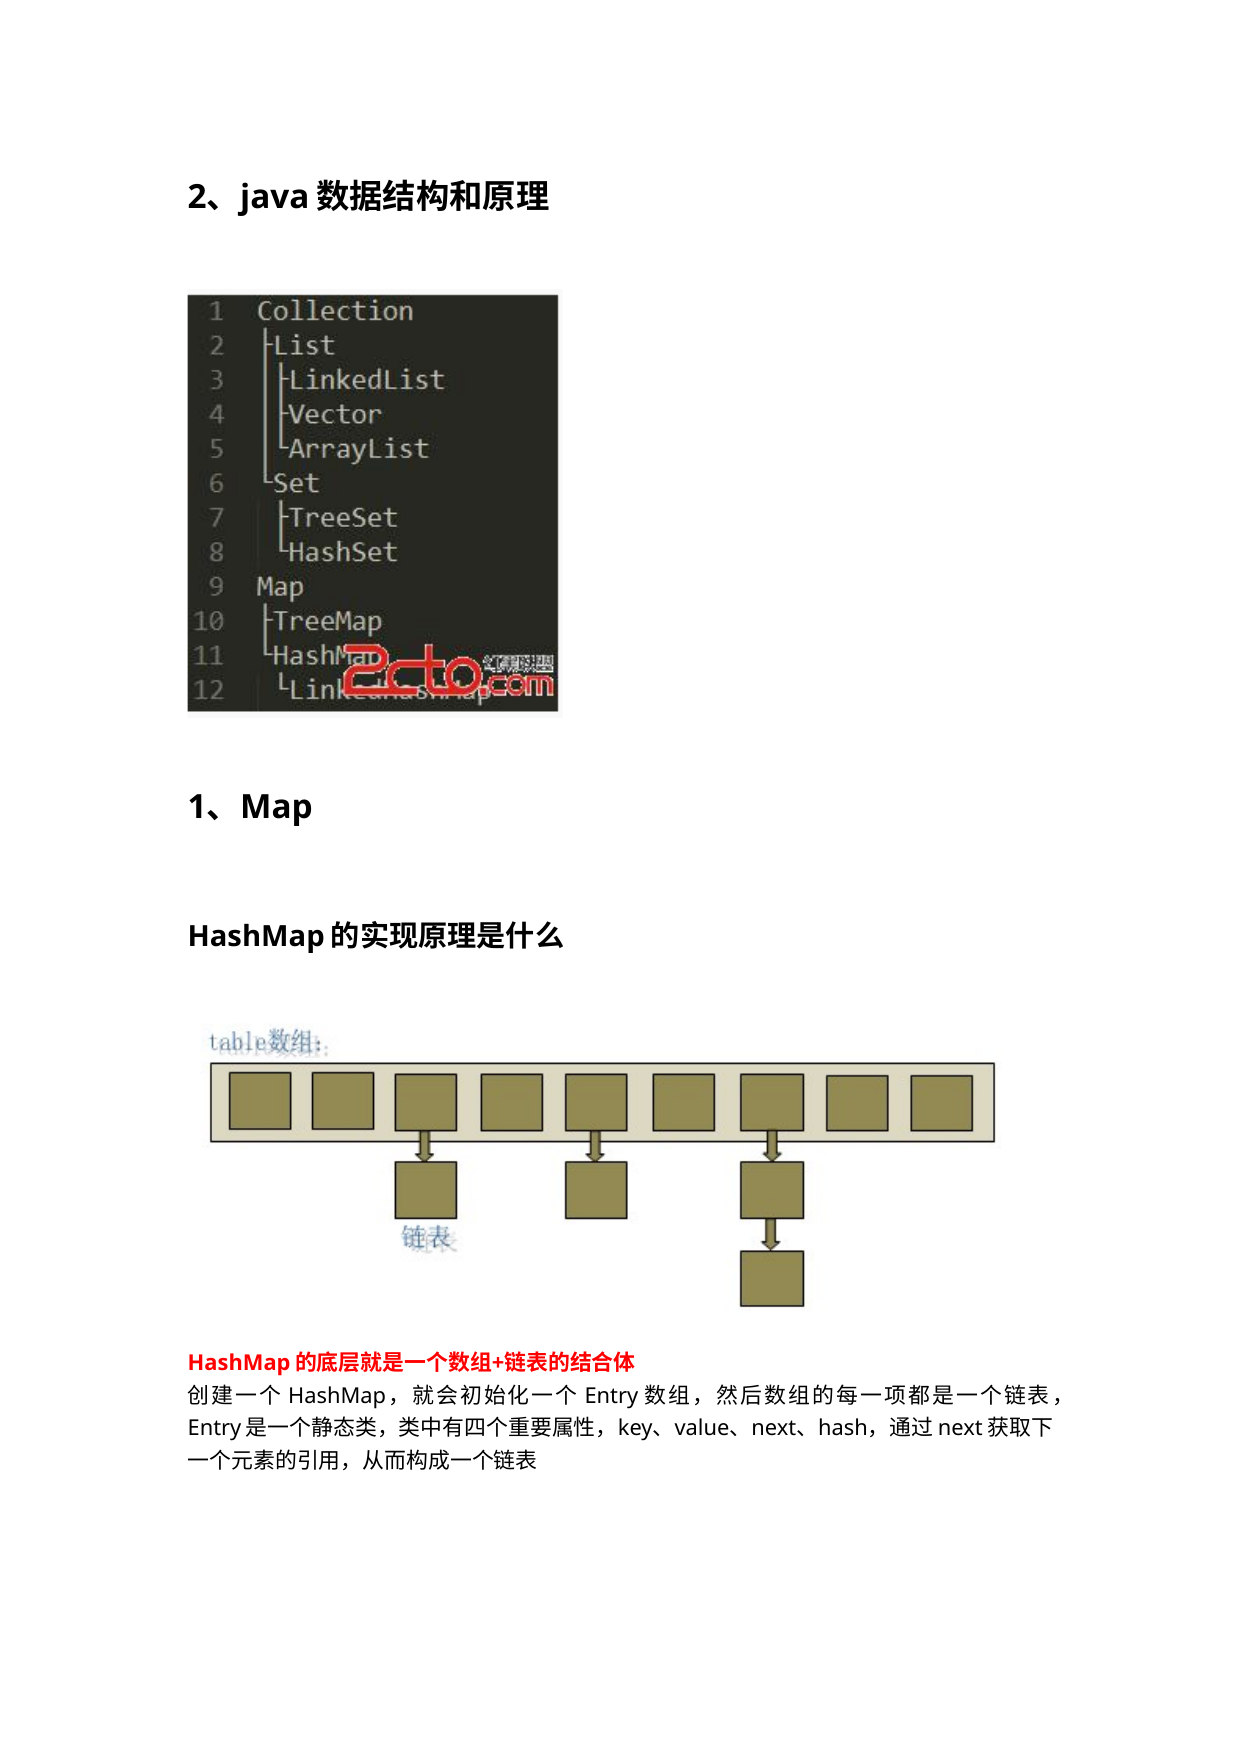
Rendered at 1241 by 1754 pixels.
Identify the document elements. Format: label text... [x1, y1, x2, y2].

subtitle 1、Map [187, 771, 1053, 836]
subtitle 2、java数据结构和原理 [187, 162, 1053, 227]
subtitle HashMap的实现原理是什么 [187, 901, 1053, 966]
picture [187, 289, 563, 718]
picture [187, 1019, 1028, 1329]
text 创建一个HashMap，就会初始化一个Entry数组，然后数组的每一项都是一个链表，Entry是一个静态类，类中有四个重要属性，key、value、next、hash，通过next获取下一个元素的引用，从而构成一个链表 [187, 1377, 1053, 1475]
text HashMap的底层就是一个数组+链表的结合体 [187, 1345, 1053, 1377]
